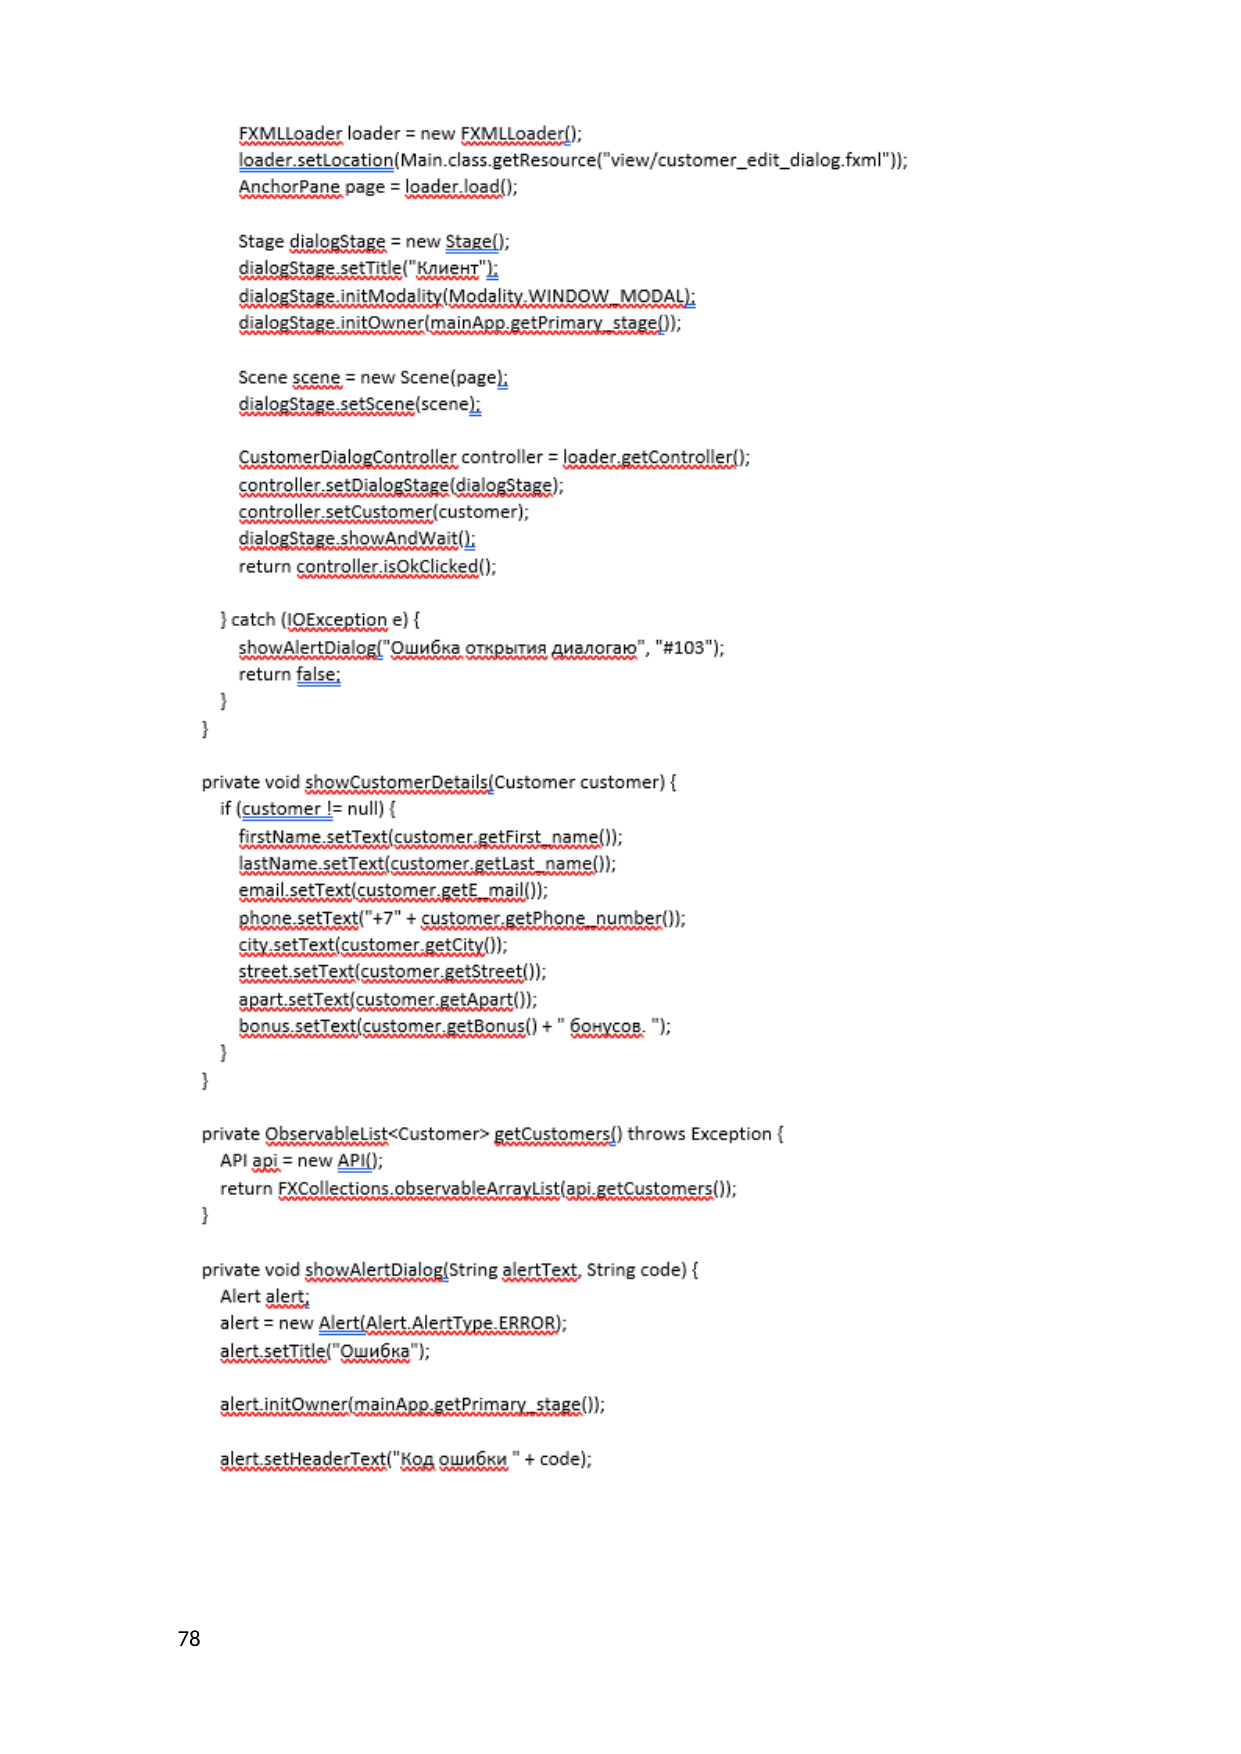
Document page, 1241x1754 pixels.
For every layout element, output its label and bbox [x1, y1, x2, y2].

picture [177, 118, 918, 1495]
